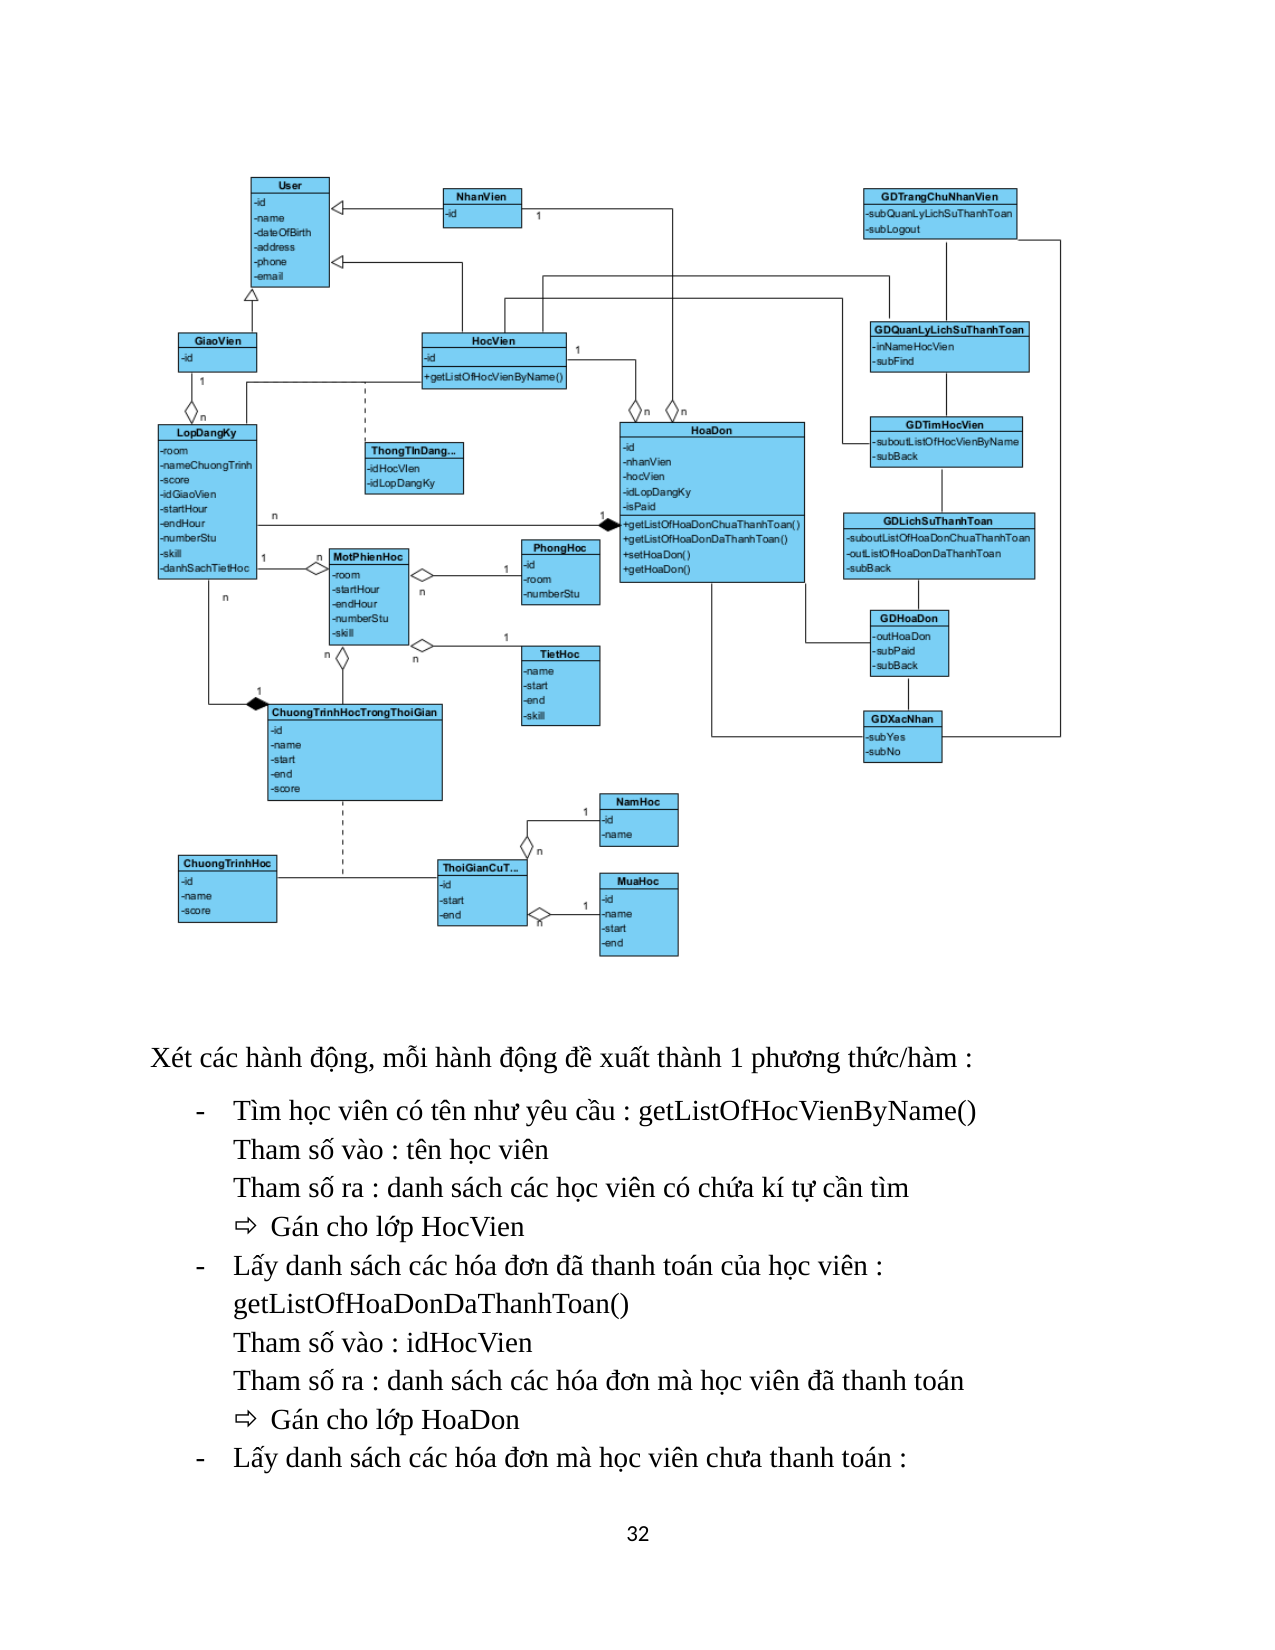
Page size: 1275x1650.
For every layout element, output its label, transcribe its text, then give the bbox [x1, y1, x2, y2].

list Tìm học viên có tên như yêu cầu : getListOfHocVienByName() [195, 1093, 1125, 1127]
list Lấy danh sách các hóa đơn đã thanh toán của học viên : getListOfHoaDonDaThanhToan() [195, 1248, 1125, 1320]
list Gán cho lớp HoaDon [233, 1402, 1125, 1435]
text Xét các hành động, mỗi hành động đề xuất thành 1 phương thức/hàm : [150, 1041, 1125, 1074]
list Tham số vào : idHocVien [233, 1325, 1125, 1358]
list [195, 1440, 1125, 1474]
list Tham số ra : danh sách các hóa đơn mà học viên đã thanh toán [233, 1363, 1125, 1397]
list Gán cho lớp HocVien [233, 1209, 1125, 1243]
picture [150, 150, 1125, 998]
list Tham số ra : danh sách các học viên có chứa kí tự cần tìm [233, 1170, 1125, 1204]
list Tham số vào : tên học viên [233, 1132, 1125, 1165]
